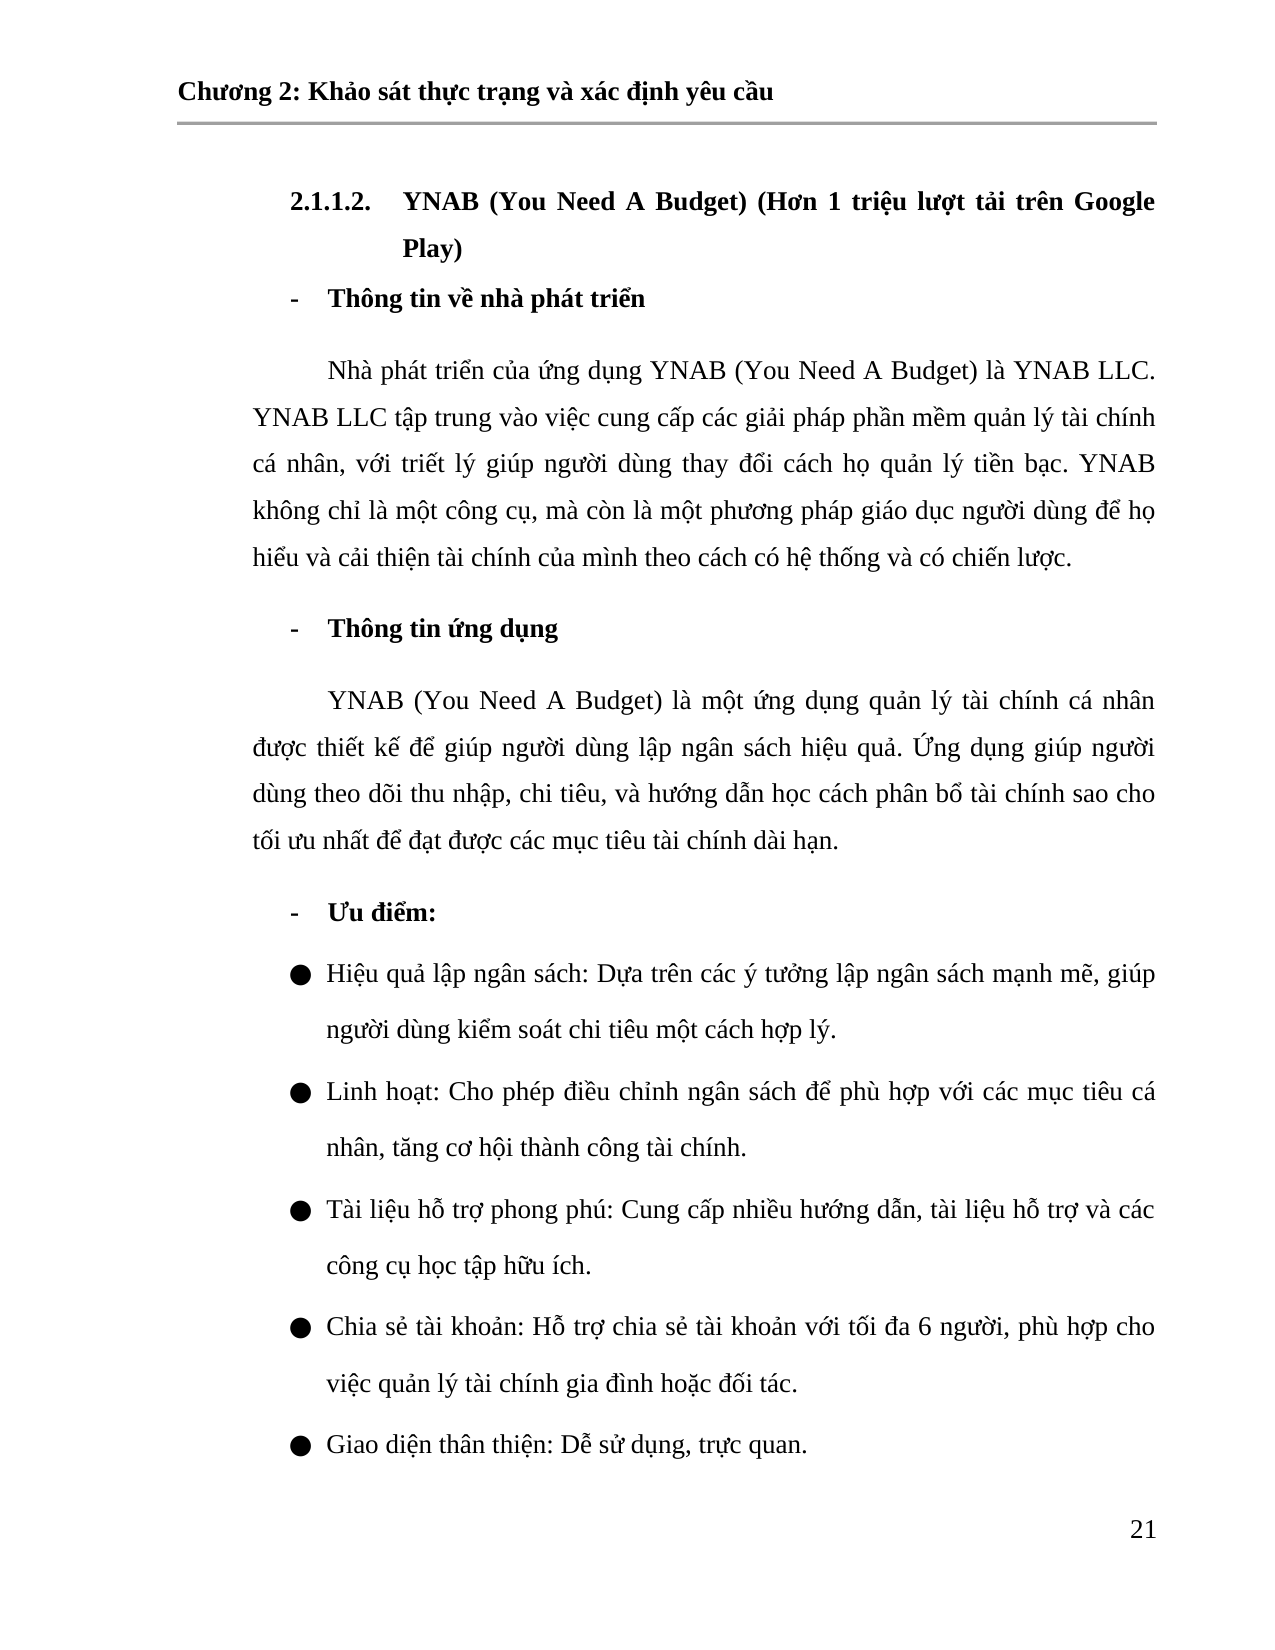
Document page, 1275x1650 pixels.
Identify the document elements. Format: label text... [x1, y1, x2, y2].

list Giao diện thân thiện: Dễ sử dụng, trực quan. [288, 1413, 1157, 1469]
list Ưu điểm: [290, 896, 1157, 927]
list Thông tin ứng dụng [290, 612, 1157, 644]
list Hiệu quả lập ngân sách: Dựa trên các ý tưởng lập ngân sách mạnh mẽ, giúp người dùng kiểm soát chi tiêu một cách hợp lý. [288, 942, 1157, 1045]
subtitle YNAB (You Need A Budget) (Hơn 1 triệu lượt tải trên Google Play) [290, 185, 1157, 263]
text Nhà phát triển của ứng dụng YNAB (You Need A Budget) là YNAB LLC. YNAB LLC tập trung vào việc cung cấp các giải pháp phần mềm quản lý tài chính cá nhân, với triết lý giúp người dùng thay đổi cách họ quản lý tiền bạc. YNAB không chỉ là một công cụ, mà còn là một phương pháp giáo dục người dùng để họ hiểu và cải thiện tài chính của mình theo cách có hệ thống và có chiến lược. [252, 354, 1157, 572]
list Chia sẻ tài khoản: Hỗ trợ chia sẻ tài khoản với tối đa 6 người, phù hợp cho việc quản lý tài chính gia đình hoặc đối tác. [288, 1296, 1157, 1398]
list Linh hoạt: Cho phép điều chỉnh ngân sách để phù hợp với các mục tiêu cá nhân, tăng cơ hội thành công tài chính. [288, 1060, 1157, 1162]
text YNAB (You Need A Budget) là một ứng dụng quản lý tài chính cá nhân được thiết kế để giúp người dùng lập ngân sách hiệu quả. Ứng dụng giúp người dùng theo dõi thu nhập, chi tiêu, và hướng dẫn học cách phân bổ tài chính sao cho tối ưu nhất để đạt được các mục tiêu tài chính dài hạn. [252, 684, 1157, 855]
list Thông tin về nhà phát triển [290, 282, 1157, 314]
list Tài liệu hỗ trợ phong phú: Cung cấp nhiều hướng dẫn, tài liệu hỗ trợ và các công cụ học tập hữu ích. [288, 1178, 1157, 1280]
